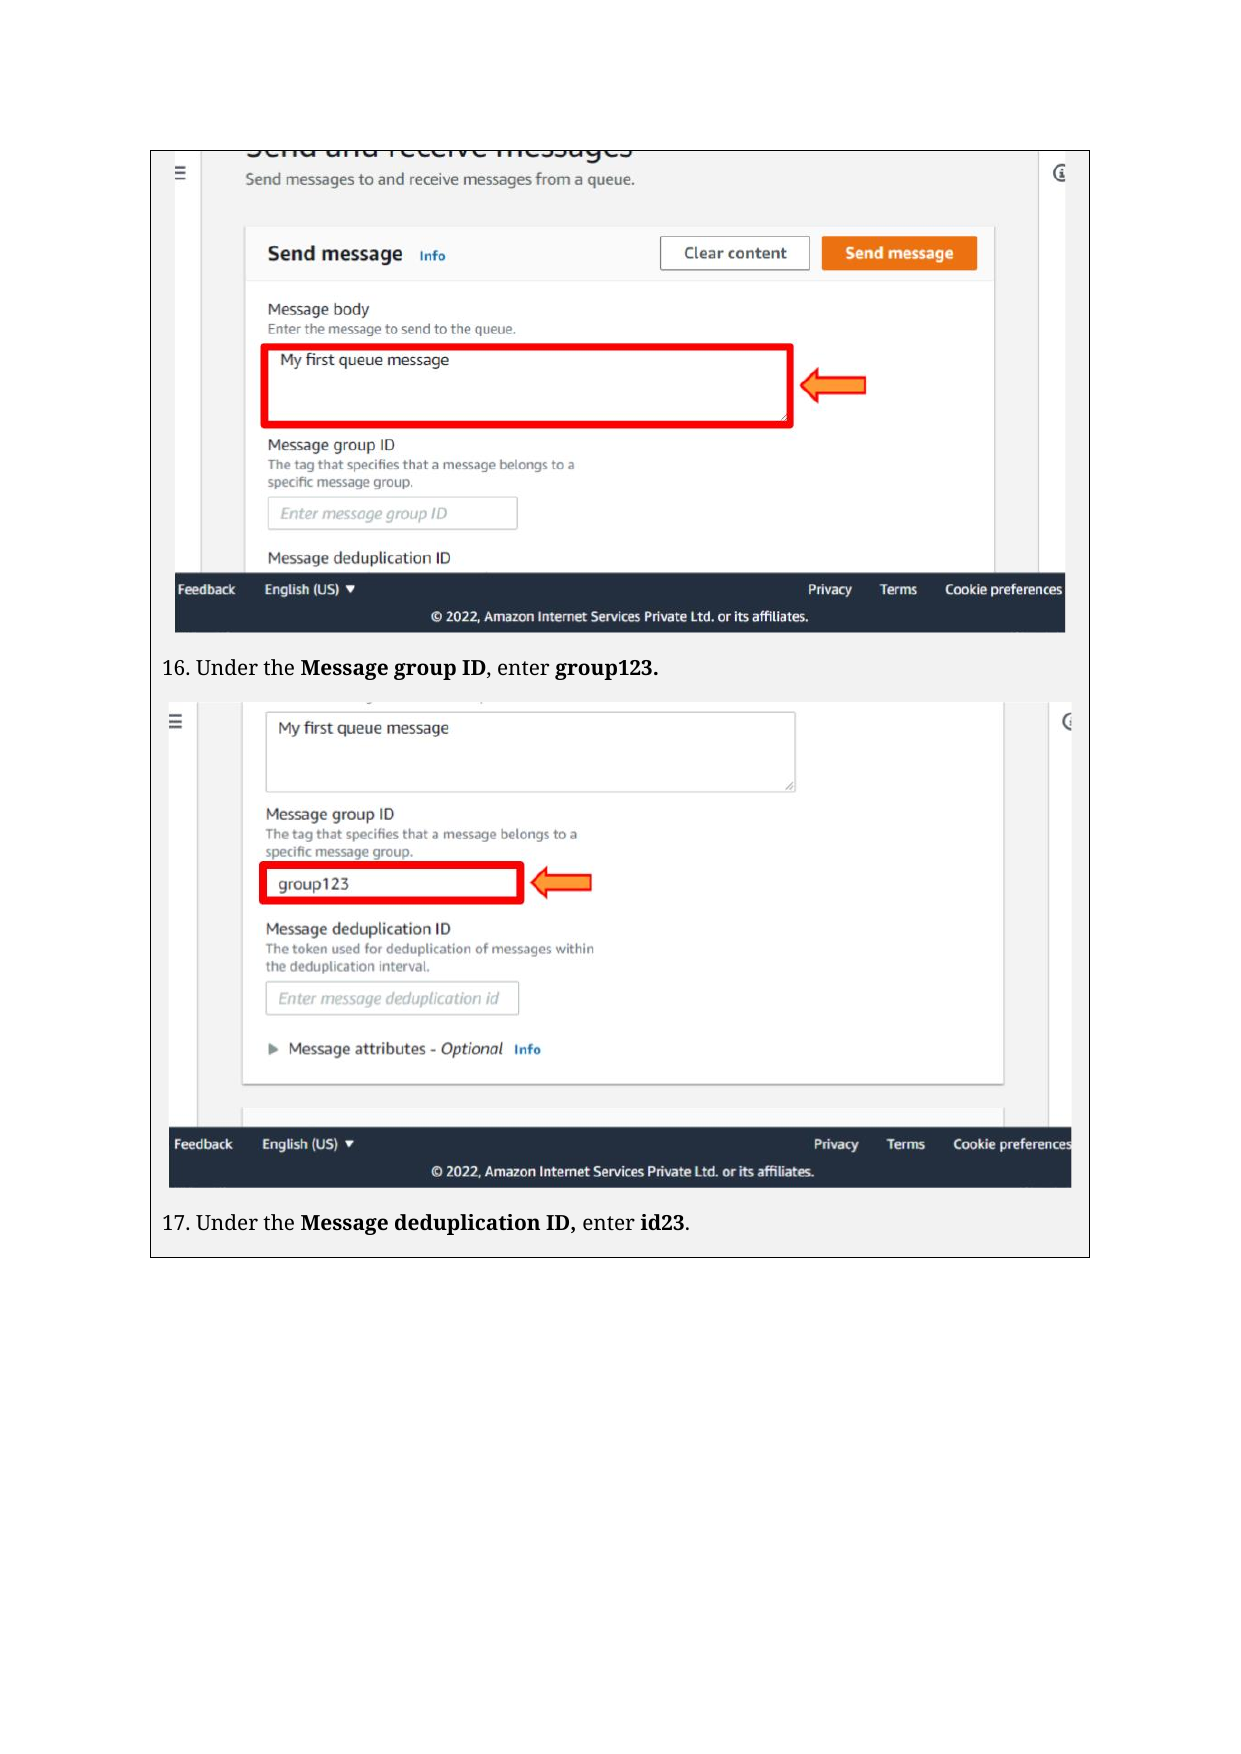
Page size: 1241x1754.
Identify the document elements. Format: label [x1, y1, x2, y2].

picture [174, 151, 1066, 633]
picture [168, 702, 1072, 1188]
table_header [151, 151, 1089, 1257]
